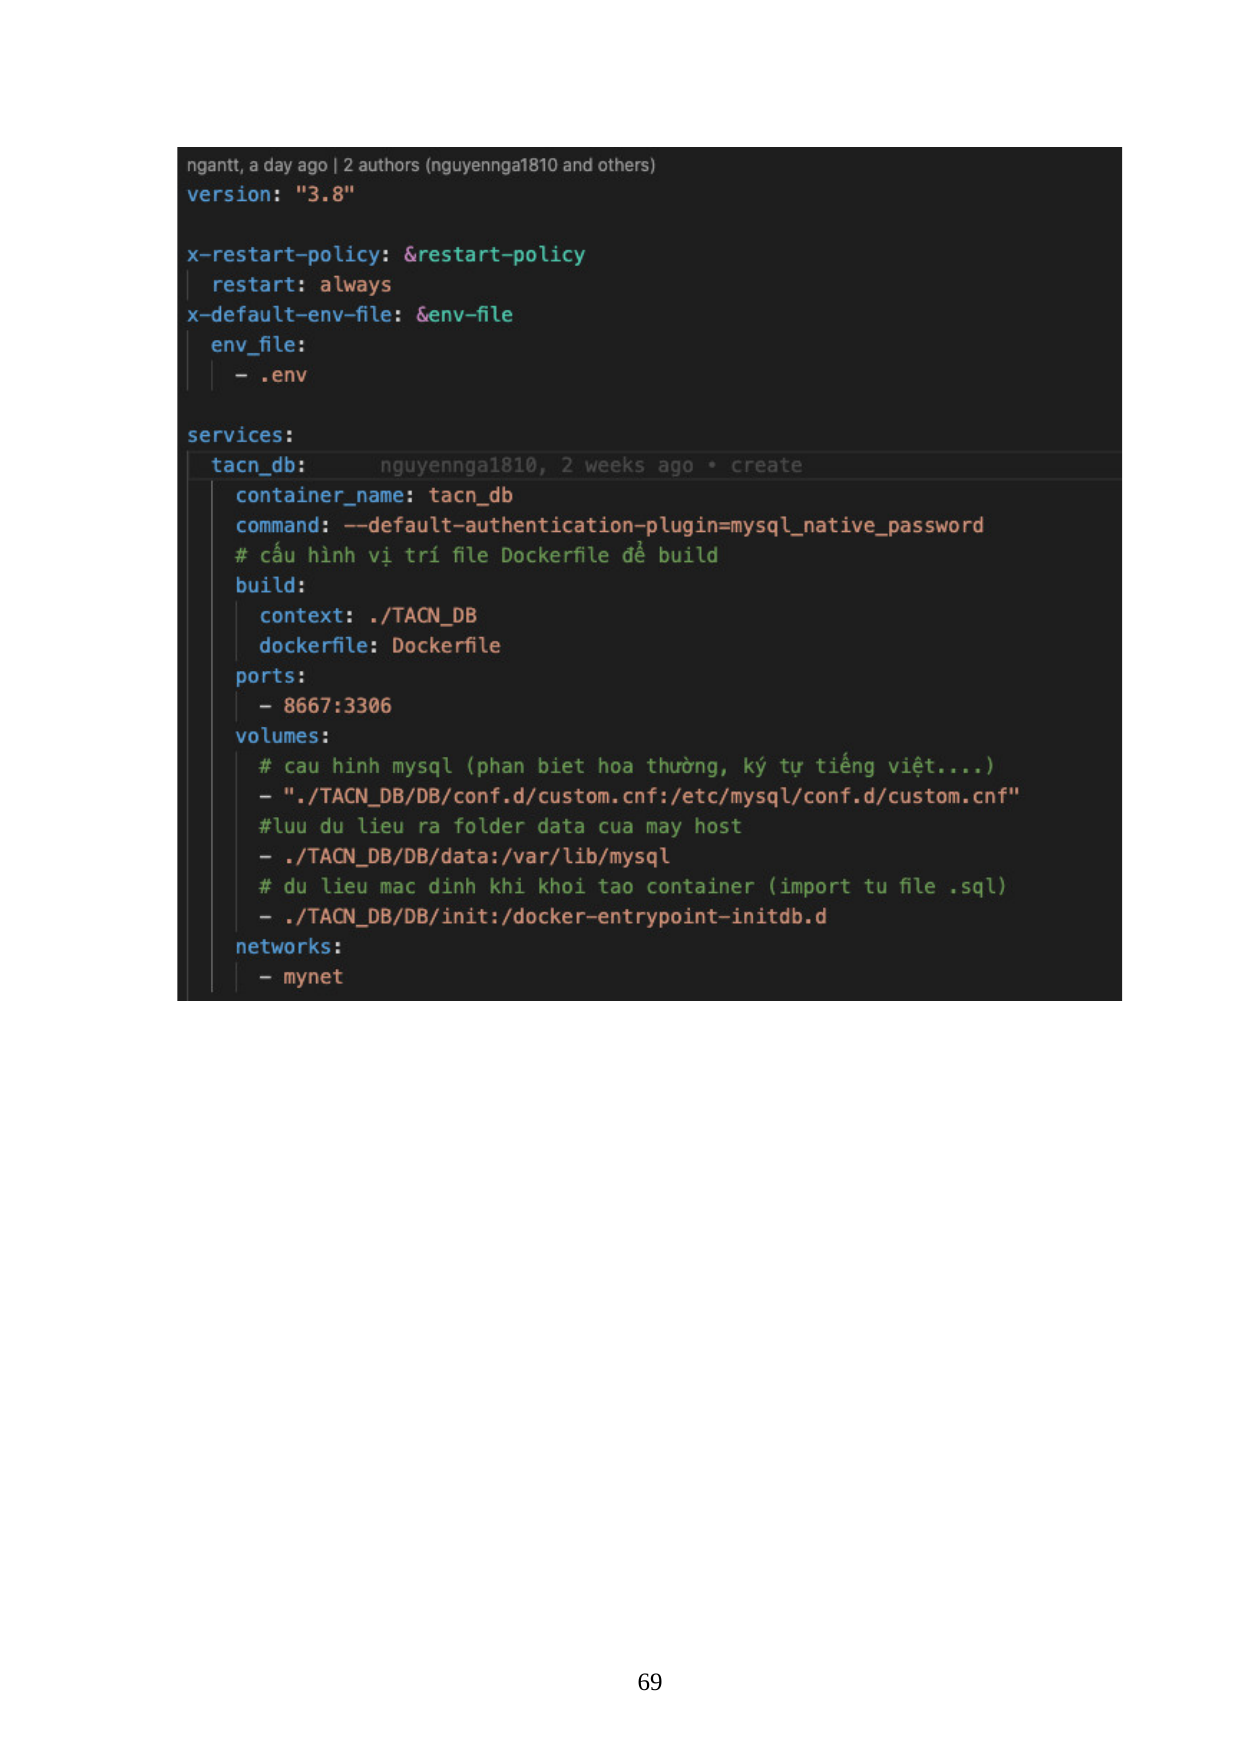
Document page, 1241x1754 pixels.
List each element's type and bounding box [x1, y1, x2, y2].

picture [177, 147, 1123, 1001]
